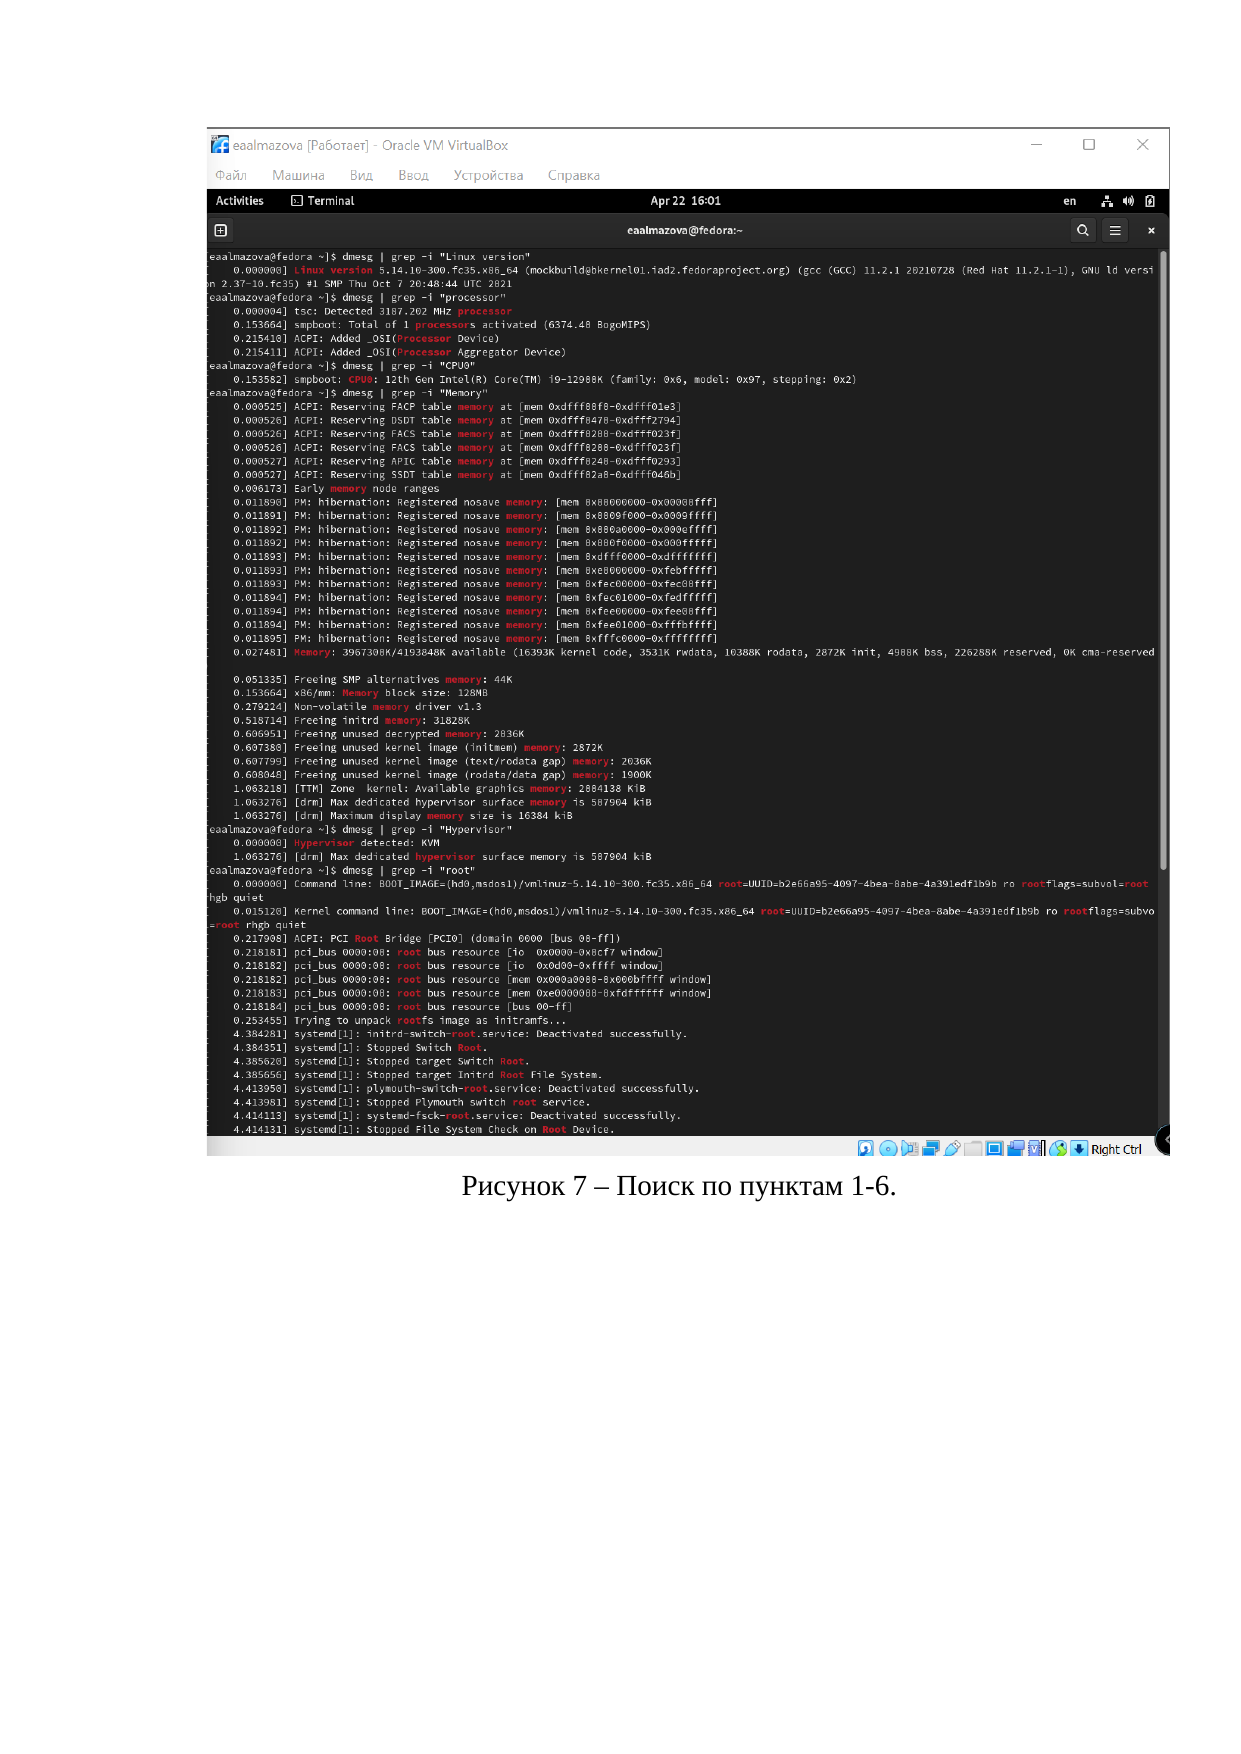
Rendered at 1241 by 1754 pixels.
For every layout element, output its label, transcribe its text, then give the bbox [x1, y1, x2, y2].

text Рисунок 7 – Поиск по пунктам 1-6. [177, 1168, 1152, 1201]
picture [206, 127, 1170, 1156]
